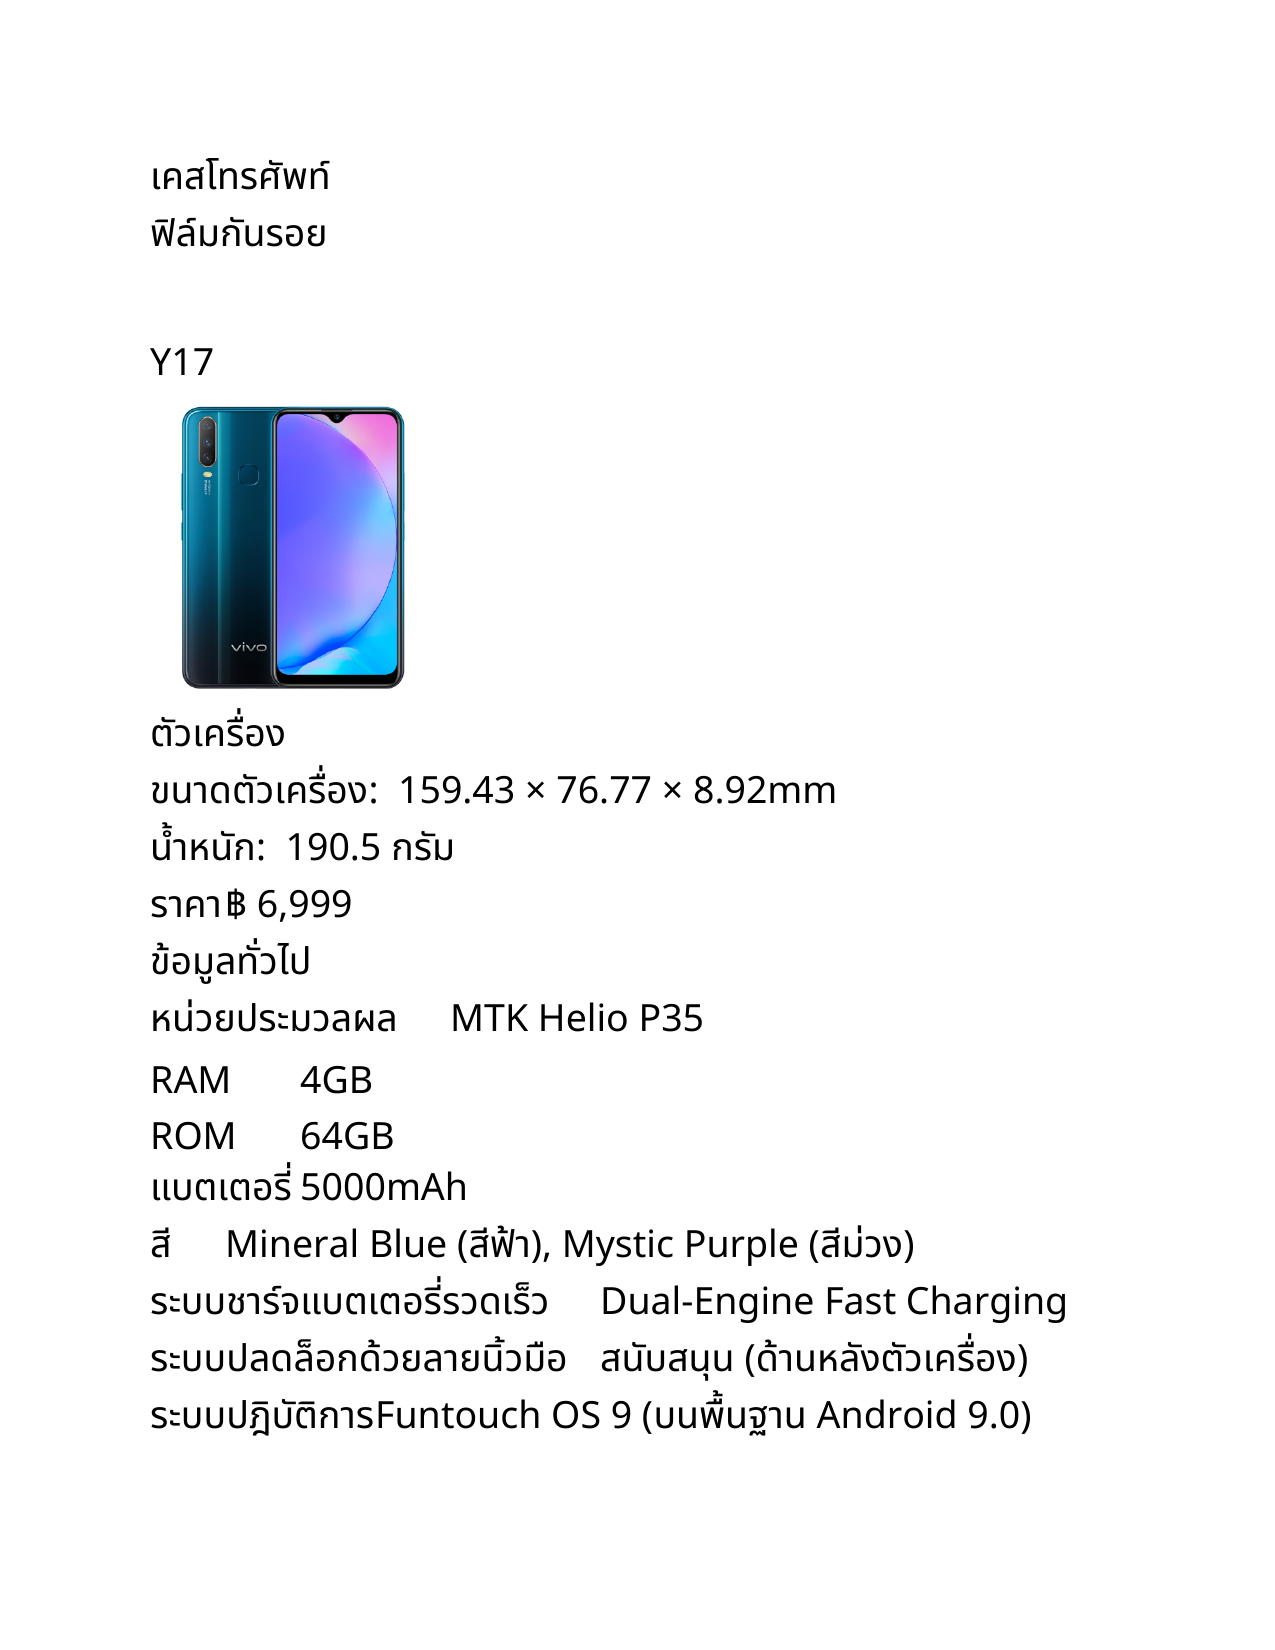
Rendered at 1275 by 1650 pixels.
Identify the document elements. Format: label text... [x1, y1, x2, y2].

picture [150, 406, 432, 689]
text ROM 64GB [150, 1104, 1125, 1161]
text สี Mineral Blue (สีฟ้า), Mystic Purple (สีม่วง) [150, 1218, 1125, 1275]
text ระบบปลดล็อกด้วยลายนิ้วมือ สนับสนุน (ด้านหลังตัวเครื่อง) [150, 1332, 1125, 1389]
text ระบบปฎิบัติการ Funtouch OS 9 (บนพื้นฐาน Android 9.0) [150, 1389, 1125, 1446]
text RAM 4GB [150, 1048, 1125, 1104]
text ราคา ฿ 6,999 [150, 878, 1125, 934]
text ขนาดตัวเครื่อง: 159.43 × 76.77 × 8.92mm น้ำหนัก: 190.5 กรัม [150, 764, 1125, 878]
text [150, 150, 1125, 263]
text หน่วยประมวลผล MTK Helio P35 [150, 991, 1125, 1048]
text แบตเตอรี่ 5000mAh [150, 1161, 1125, 1218]
text ตัวเครื่อง [150, 707, 1125, 764]
text Y17 [150, 335, 1125, 386]
text ข้อมูลทั่วไป [150, 934, 1125, 991]
text ระบบชาร์จแบตเตอรี่รวดเร็ว Dual-Engine Fast Charging [150, 1275, 1125, 1332]
